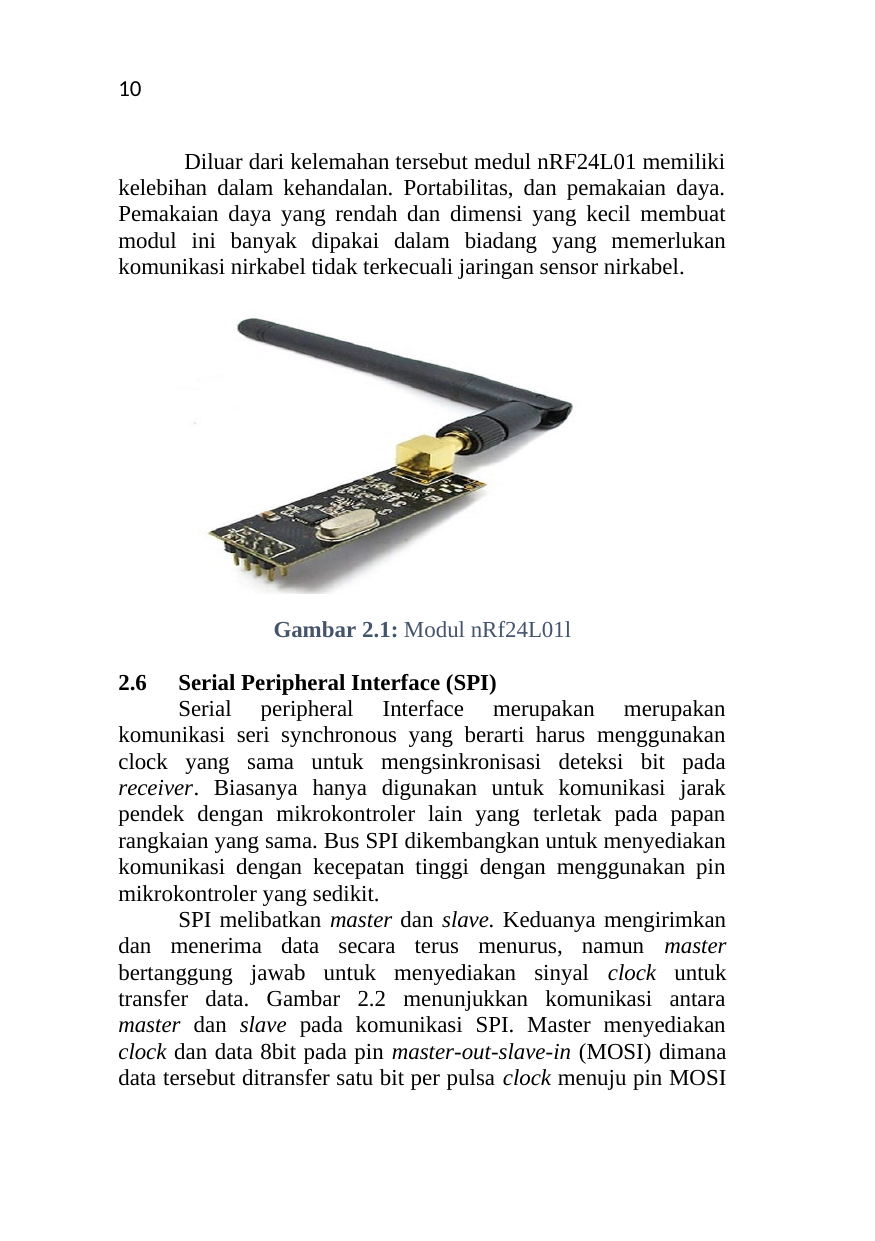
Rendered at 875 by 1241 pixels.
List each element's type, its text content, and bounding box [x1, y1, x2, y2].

picture [178, 305, 606, 594]
text Serial peripheral Interface merupakan merupakan komunikasi seri synchronous yang berarti harus menggunakan clock yang sama untuk mengsinkronisasi deteksi bit pada receiver. Biasanya hanya digunakan untuk komunikasi jarak pendek dengan mikrokontroler lain yang terletak pada papan rangkaian yang sama. Bus SPI dikembangkan untuk menyediakan komunikasi dengan kecepatan tinggi dengan menggunakan pin mikrokontroler yang sedikit. [118, 695, 726, 906]
text Diluar dari kelemahan tersebut medul nRF24L01 memiliki kelebihan dalam kehandalan. Portabilitas, dan pemakaian daya. Pemakaian daya yang rendah dan dimensi yang kecil membuat modul ini banyak dipakai dalam biadang yang memerlukan komunikasi nirkabel tidak terkecuali jaringan sensor nirkabel. [118, 148, 726, 279]
text Gambar 2.1: Modul nRf24L01l [118, 616, 726, 642]
subtitle Serial Peripheral Interface (SPI) [118, 669, 726, 695]
